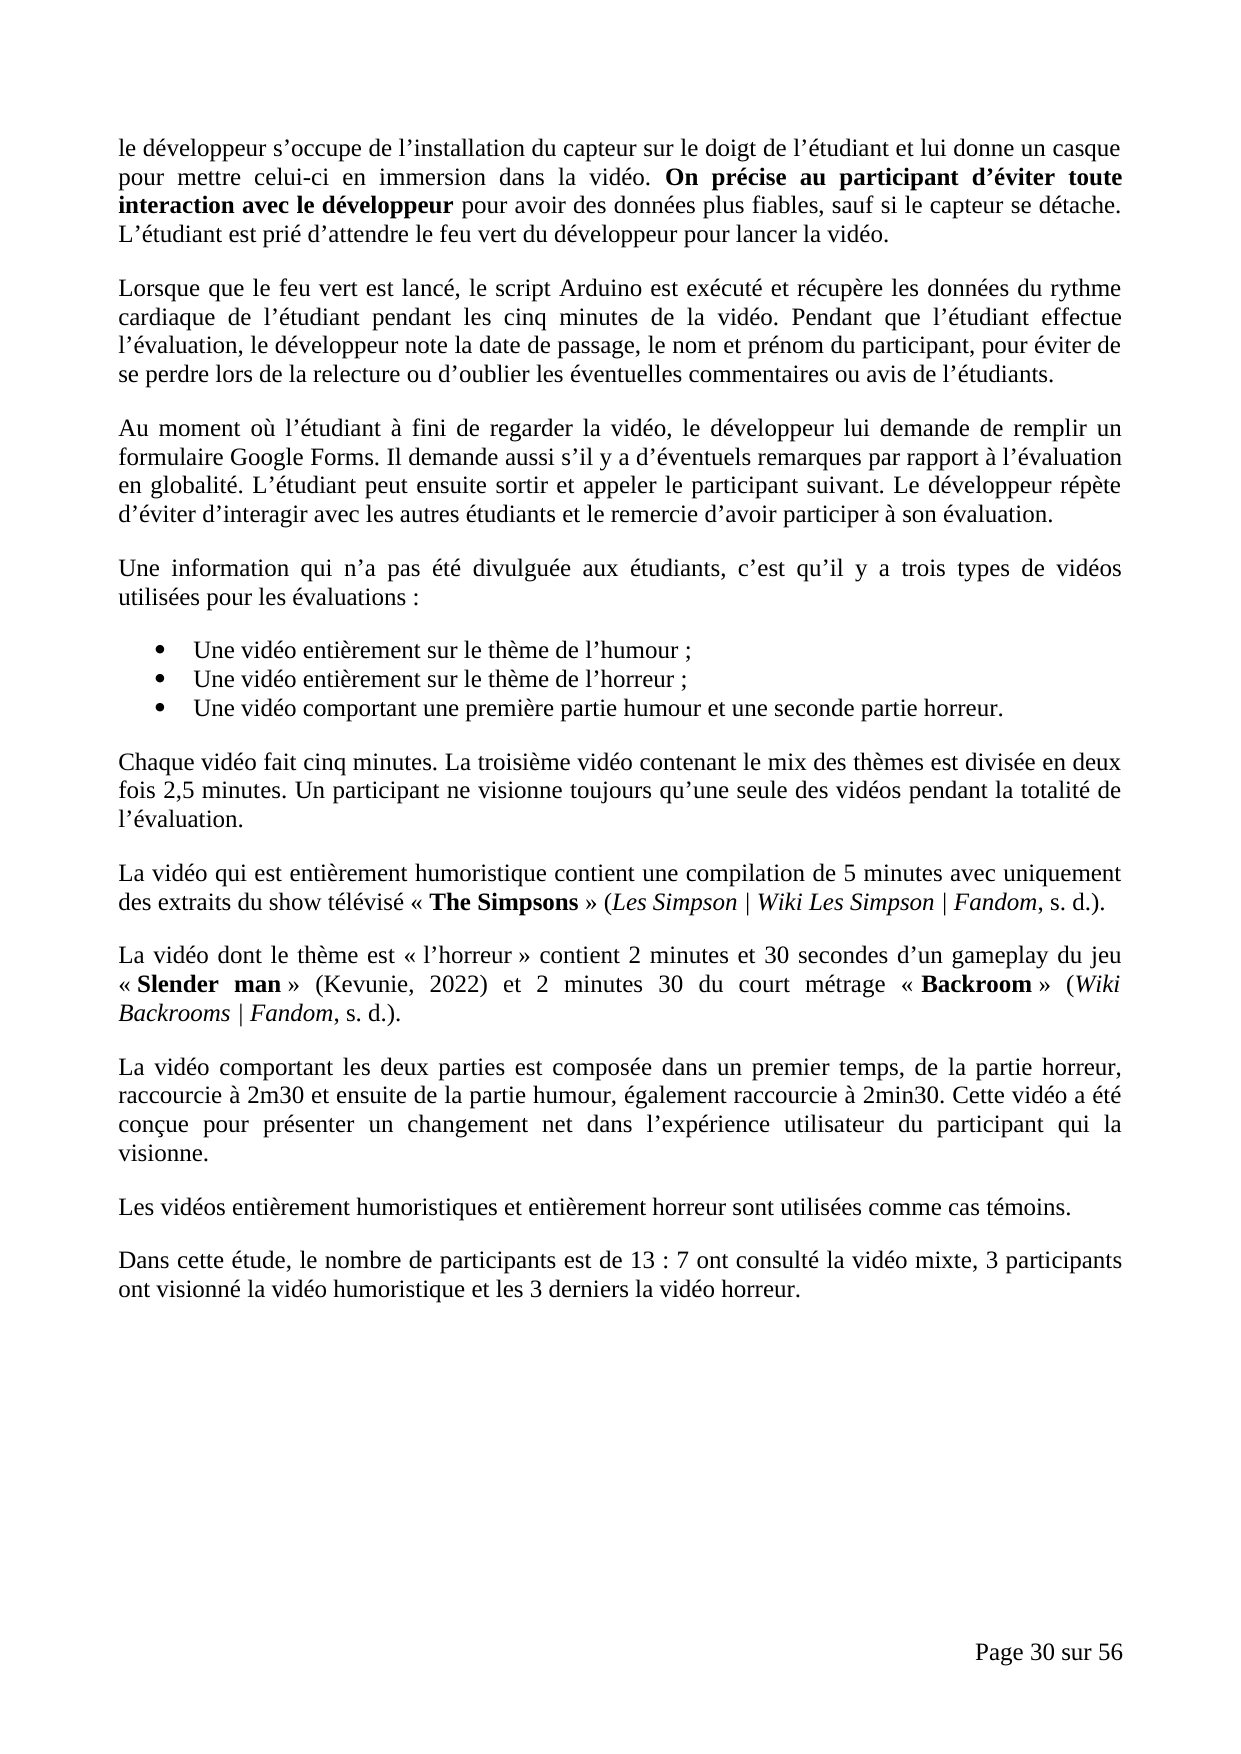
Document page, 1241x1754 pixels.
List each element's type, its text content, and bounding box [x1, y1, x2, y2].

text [118, 133, 1123, 248]
text La vidéo qui est entièrement humoristique contient une compilation de 5 minutes avec uniquement des extraits du show télévisé « The Simpsons » (Les Simpson | Wiki Les Simpson | Fandom, s. d.). [118, 858, 1123, 915]
text Les vidéos entièrement humoristiques et entièrement horreur sont utilisées comme cas témoins. [118, 1192, 1123, 1220]
text Lorsque que le feu vert est lancé, le script Arduino est exécuté et récupère les données du rythme cardiaque de l’étudiant pendant les cinq minutes de la vidéo. Pendant que l’étudiant effectue l’évaluation, le développeur note la date de passage, le nom et prénom du participant, pour éviter de se perdre lors de la relecture ou d’oublier les éventuelles commentaires ou avis de l’étudiants. [118, 273, 1123, 388]
text Dans cette étude, le nombre de participants est de 13 : 7 ont consulté la vidéo mixte, 3 participants ont visionné la vidéo humoristique et les 3 derniers la vidéo horreur. [118, 1245, 1123, 1303]
list Une vidéo entièrement sur le thème de l’horreur ; [156, 664, 1123, 693]
text Une information qui n’a pas été divulguée aux étudiants, c’est qu’il y a trois types de vidéos utilisées pour les évaluations : [118, 553, 1123, 610]
text La vidéo dont le thème est « l’horreur » contient 2 minutes et 30 secondes d’un gameplay du jeu « Slender man » (Kevunie, 2022) et 2 minutes 30 du court métrage « Backroom » (Wiki Backrooms | Fandom, s. d.). [118, 940, 1123, 1027]
list Une vidéo entièrement sur le thème de l’humour ; [156, 635, 1123, 664]
list Une vidéo comportant une première partie humour et une seconde partie horreur. [156, 693, 1123, 722]
text Chaque vidéo fait cinq minutes. La troisième vidéo contenant le mix des thèmes est divisée en deux fois 2,5 minutes. Un participant ne visionne toujours qu’une seule des vidéos pendant la totalité de l’évaluation. [118, 747, 1123, 833]
text La vidéo comportant les deux parties est composée dans un premier temps, de la partie horreur, raccourcie à 2m30 et ensuite de la partie humour, également raccourcie à 2min30. Cette vidéo a été conçue pour présenter un changement net dans l’expérience utilisateur du participant qui la visionne. [118, 1052, 1123, 1167]
text Au moment où l’étudiant à fini de regarder la vidéo, le développeur lui demande de remplir un formulaire Google Forms. Il demande aussi s’il y a d’éventuels remarques par rapport à l’évaluation en globalité. L’étudiant peut ensuite sortir et appeler le participant suivant. Le développeur répète d’éviter d’interagir avec les autres étudiants et le remercie d’avoir participer à son évaluation. [118, 413, 1123, 528]
